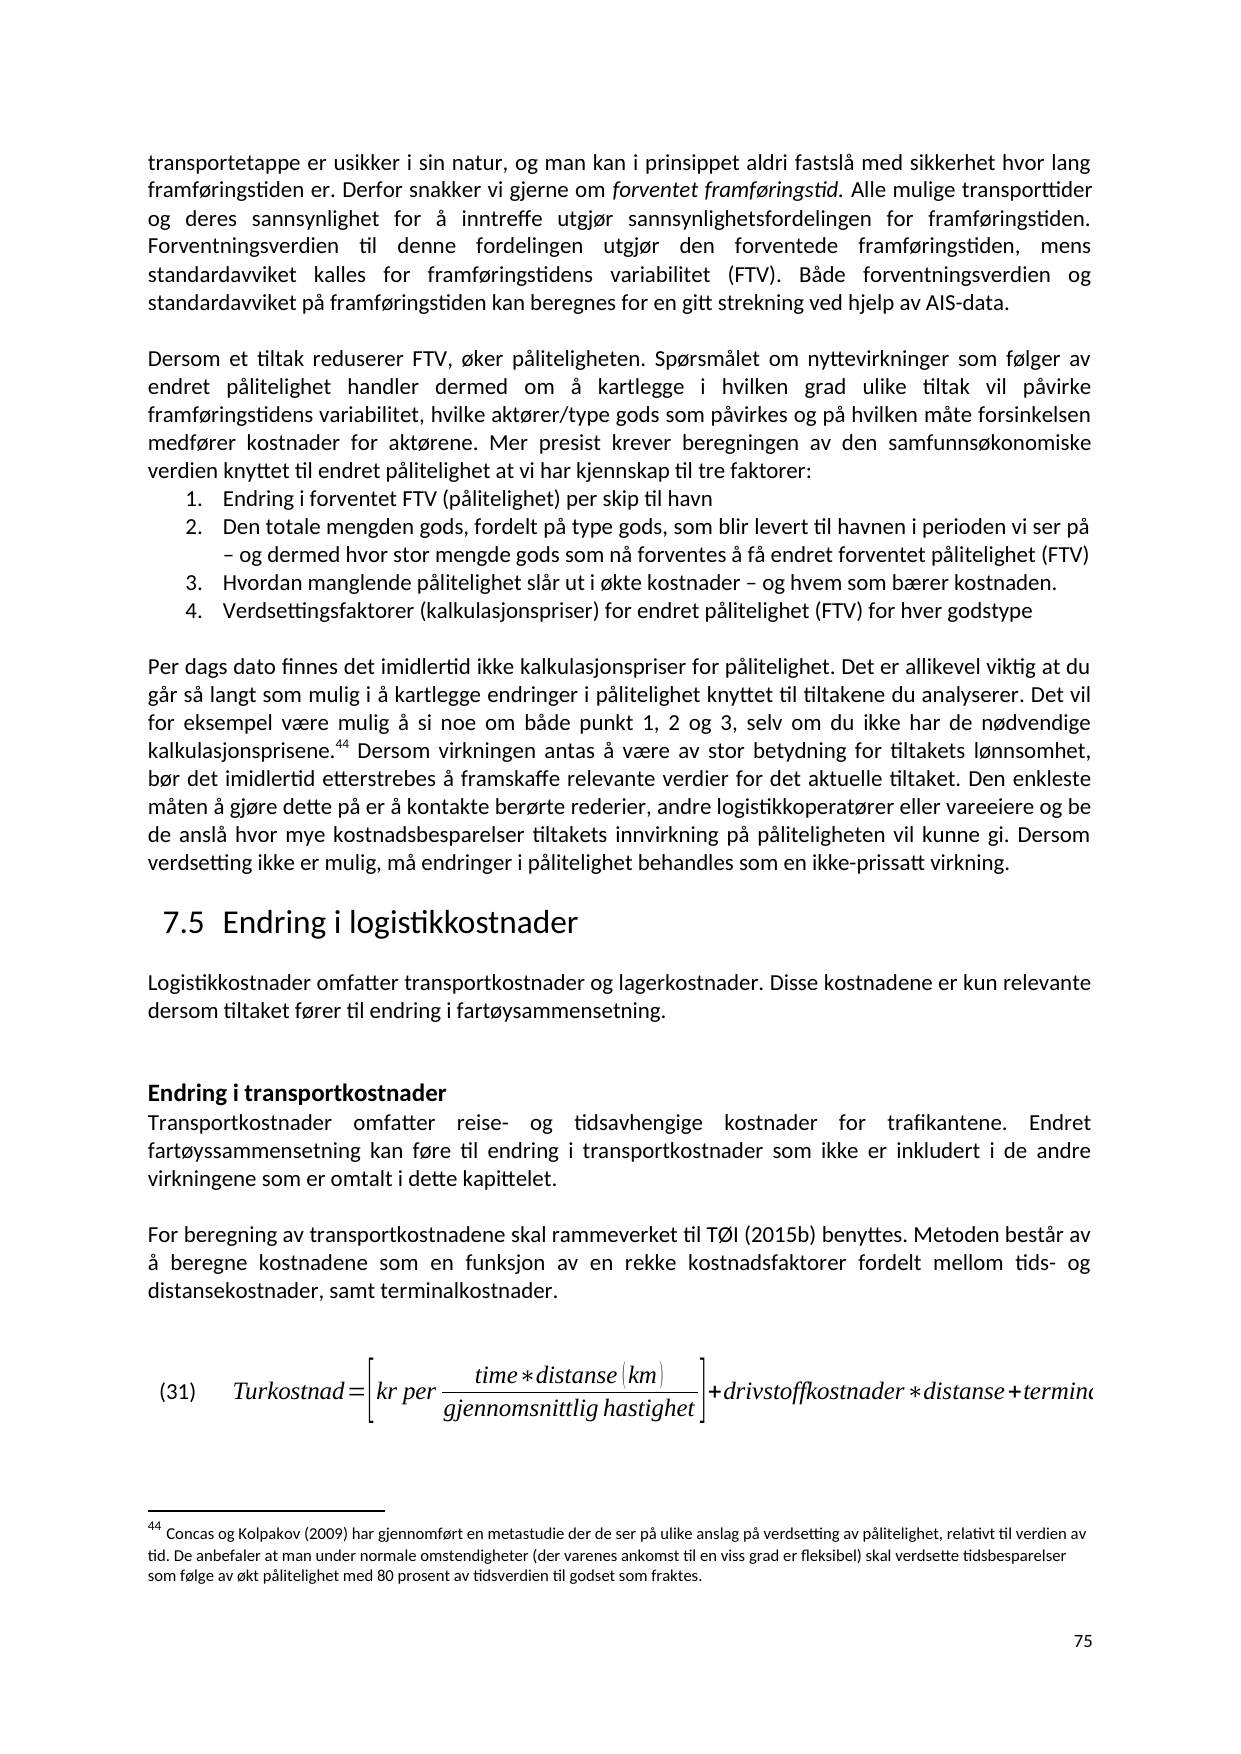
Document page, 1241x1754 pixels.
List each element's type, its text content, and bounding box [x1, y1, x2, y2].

text For beregning av transportkostnadene skal rammeverket til TØI (2015b) benyttes. Metoden består av å beregne kostnadene som en funksjon av en rekke kostnadsfaktorer fordelt mellom tids- og distansekostnader, samt terminalkostnader. [148, 1220, 1093, 1304]
text Transportkostnader omfatter reise- og tidsavhengige kostnader for trafikantene. Endret fartøyssammensetning kan føre til endring i transportkostnader som ikke er inkludert i de andre virkningene som er omtalt i dette kapittelet. [148, 1108, 1093, 1192]
list Den totale mengden gods, fordelt på type gods, som blir levert til havnen i perioden vi ser på – og dermed hvor stor mengde gods som nå forventes å få endret forventet pålitelighet (FTV) [185, 512, 1093, 568]
text Dersom et tiltak reduserer FTV, øker påliteligheten. Spørsmålet om nyttevirkninger som følger av endret pålitelighet handler dermed om å kartlegge i hvilken grad ulike tiltak vil påvirke framføringstidens variabilitet, hvilke aktører/type gods som påvirkes og på hvilken måte forsinkelsen medfører kostnader for aktørene. Mer presist krever beregningen av den samfunnsøkonomiske verdien knyttet til endret pålitelighet at vi har kjennskap til tre faktorer: [148, 344, 1093, 484]
list Hvordan manglende pålitelighet slår ut i økte kostnader – og hvem som bærer kostnaden. [185, 568, 1093, 596]
text Endring i transportkostnader [148, 1077, 1093, 1108]
table_header [221, 1332, 1093, 1450]
list Endring i forventet FTV (pålitelighet) per skip til havn [185, 484, 1093, 512]
list Verdsettingsfaktorer (kalkulasjonspriser) for endret pålitelighet (FTV) for hver godstype [185, 596, 1093, 624]
text Logistikkostnader omfatter transportkostnader og lagerkostnader. Disse kostnadene er kun relevante dersom tiltaket fører til endring i fartøysammensetning. [148, 968, 1093, 1024]
text Per dags dato finnes det imidlertid ikke kalkulasjonspriser for pålitelighet. Det er allikevel viktig at du går så langt som mulig i å kartlegge endringer i pålitelighet knyttet til tiltakene du analyserer. Det vil for eksempel være mulig å si noe om både punkt 1, 2 og 3, selv om du ikke har de nødvendige kalkulasjonsprisene. Dersom virkningen antas å være av stor betydning for tiltakets lønnsomhet, bør det imidlertid etterstrebes å framskaffe relevante verdier for det aktuelle tiltaket. Den enkleste måten å gjøre dette på er å kontakte berørte rederier, andre logistikkoperatører eller vareeiere og be de anslå hvor mye kostnadsbesparelser tiltakets innvirkning på påliteligheten vil kunne gi. Dersom verdsetting ikke er mulig, må endringer i pålitelighet behandles som en ikke-prissatt virkning. [148, 652, 1093, 876]
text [148, 148, 1093, 316]
subtitle Endring i logistikkostnader [162, 901, 1093, 942]
table_header (31) [148, 1332, 221, 1450]
